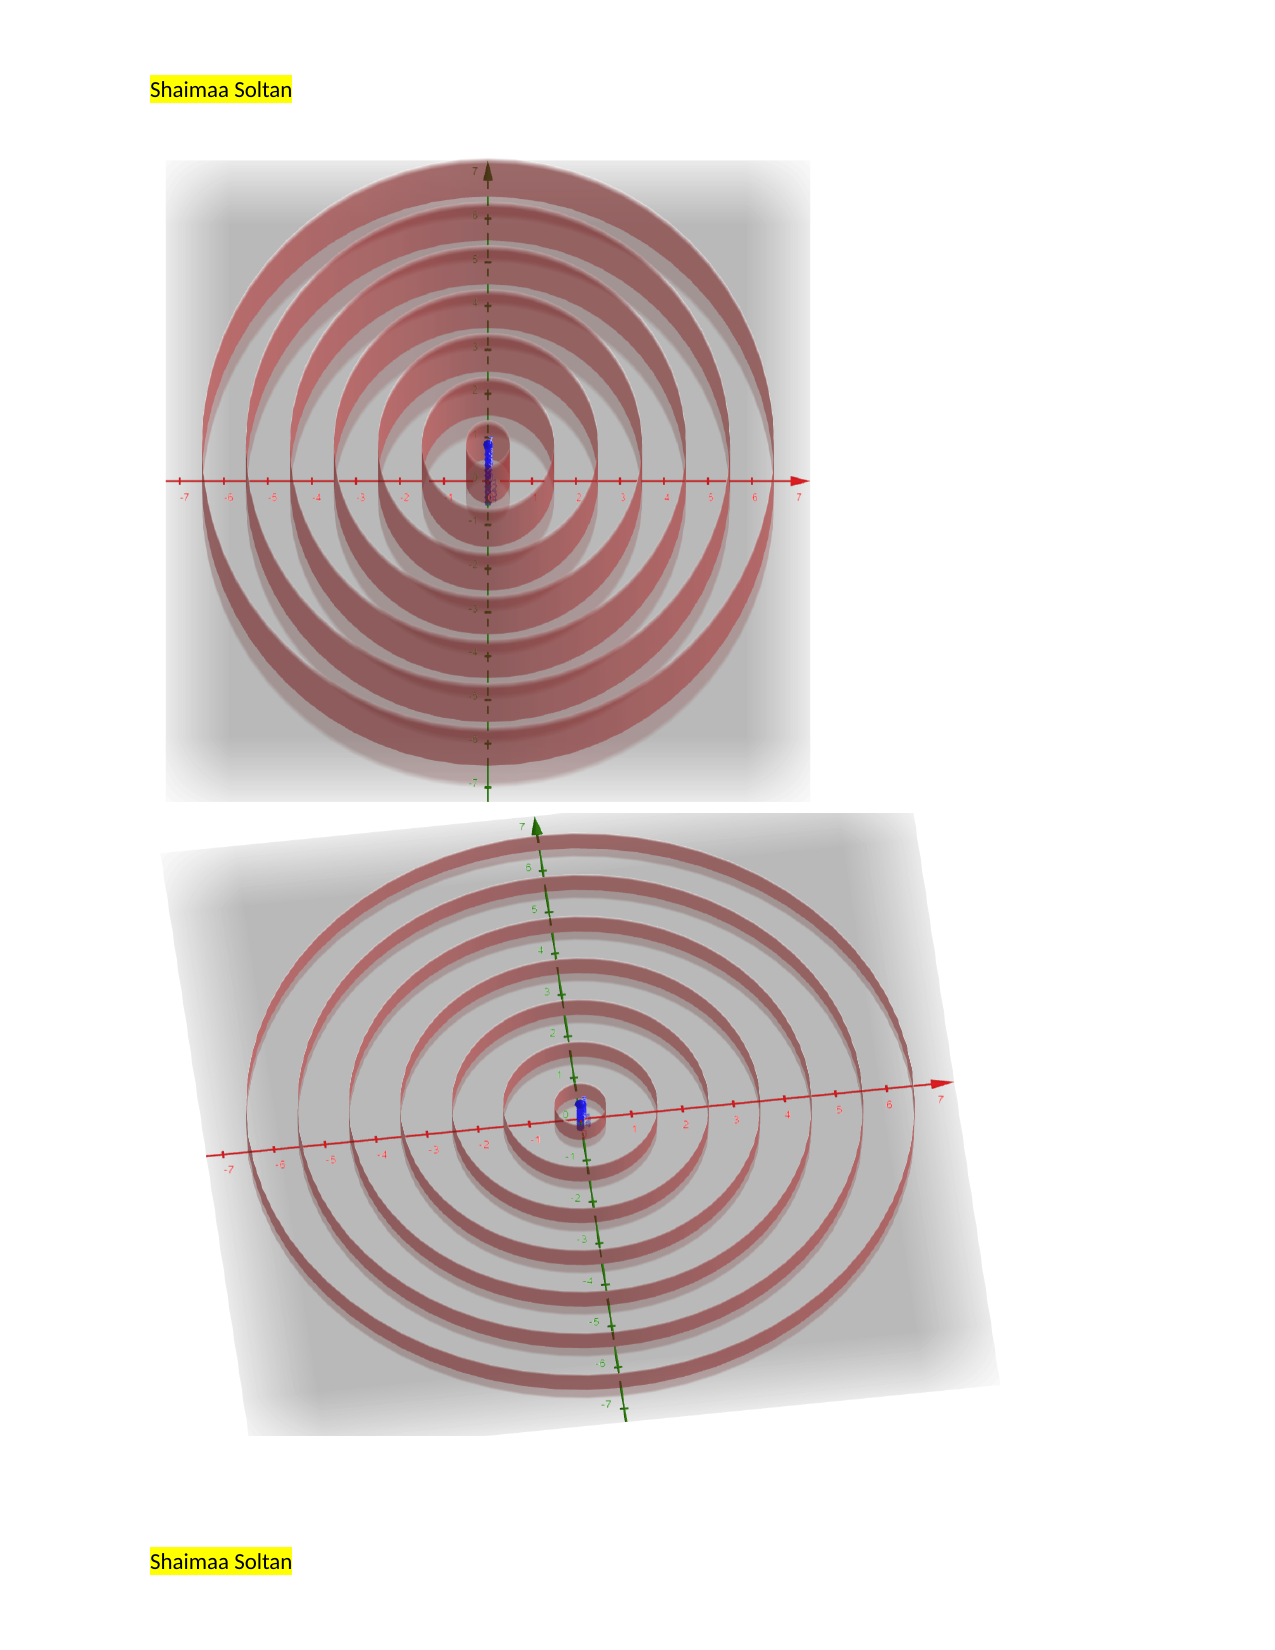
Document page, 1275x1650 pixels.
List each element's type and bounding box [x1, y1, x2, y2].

picture [150, 813, 1019, 1436]
picture [150, 150, 821, 812]
